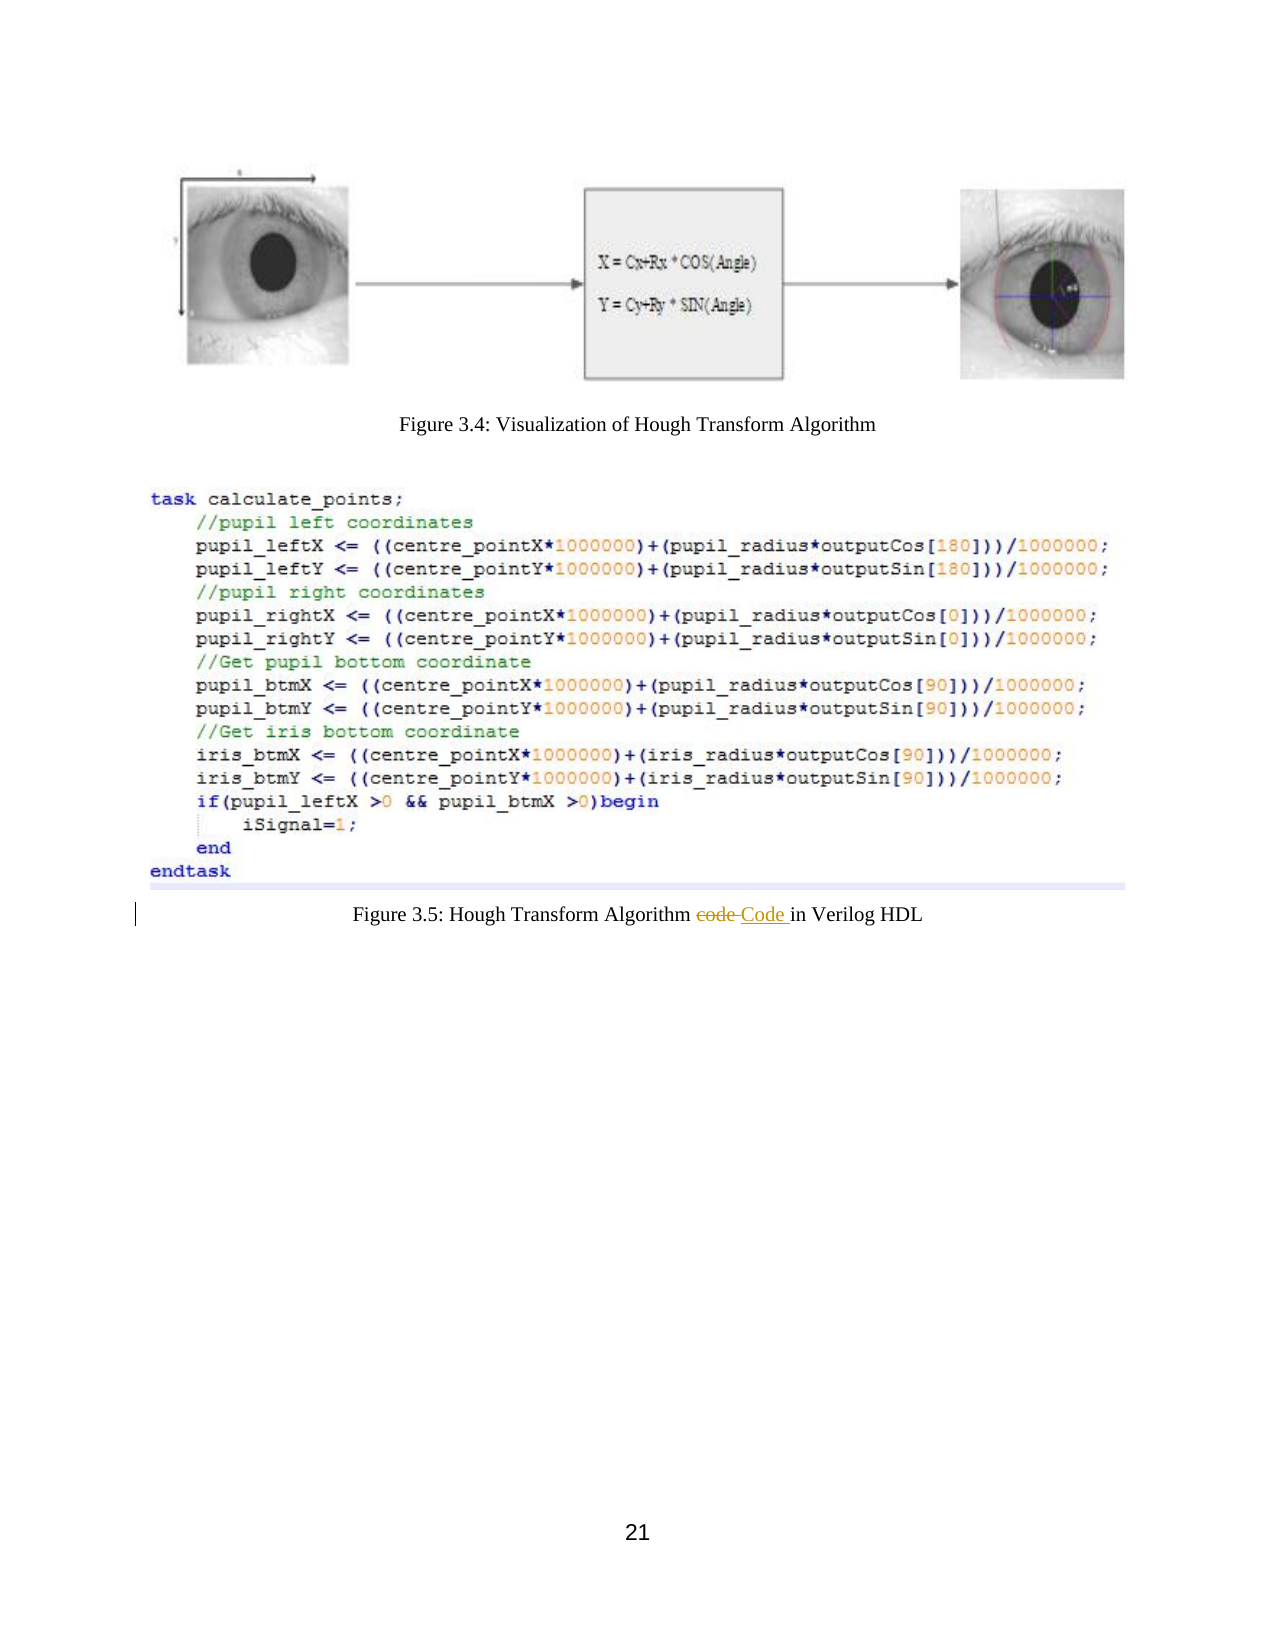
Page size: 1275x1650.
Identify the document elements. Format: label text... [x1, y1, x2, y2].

text Figure 3.5: Hough Transform Algorithm in Verilog HDL [150, 902, 1125, 926]
picture [150, 487, 1125, 890]
text Figure 3.4: Visualization of Hough Transform Algorithm [150, 412, 1125, 436]
picture [150, 150, 1139, 399]
